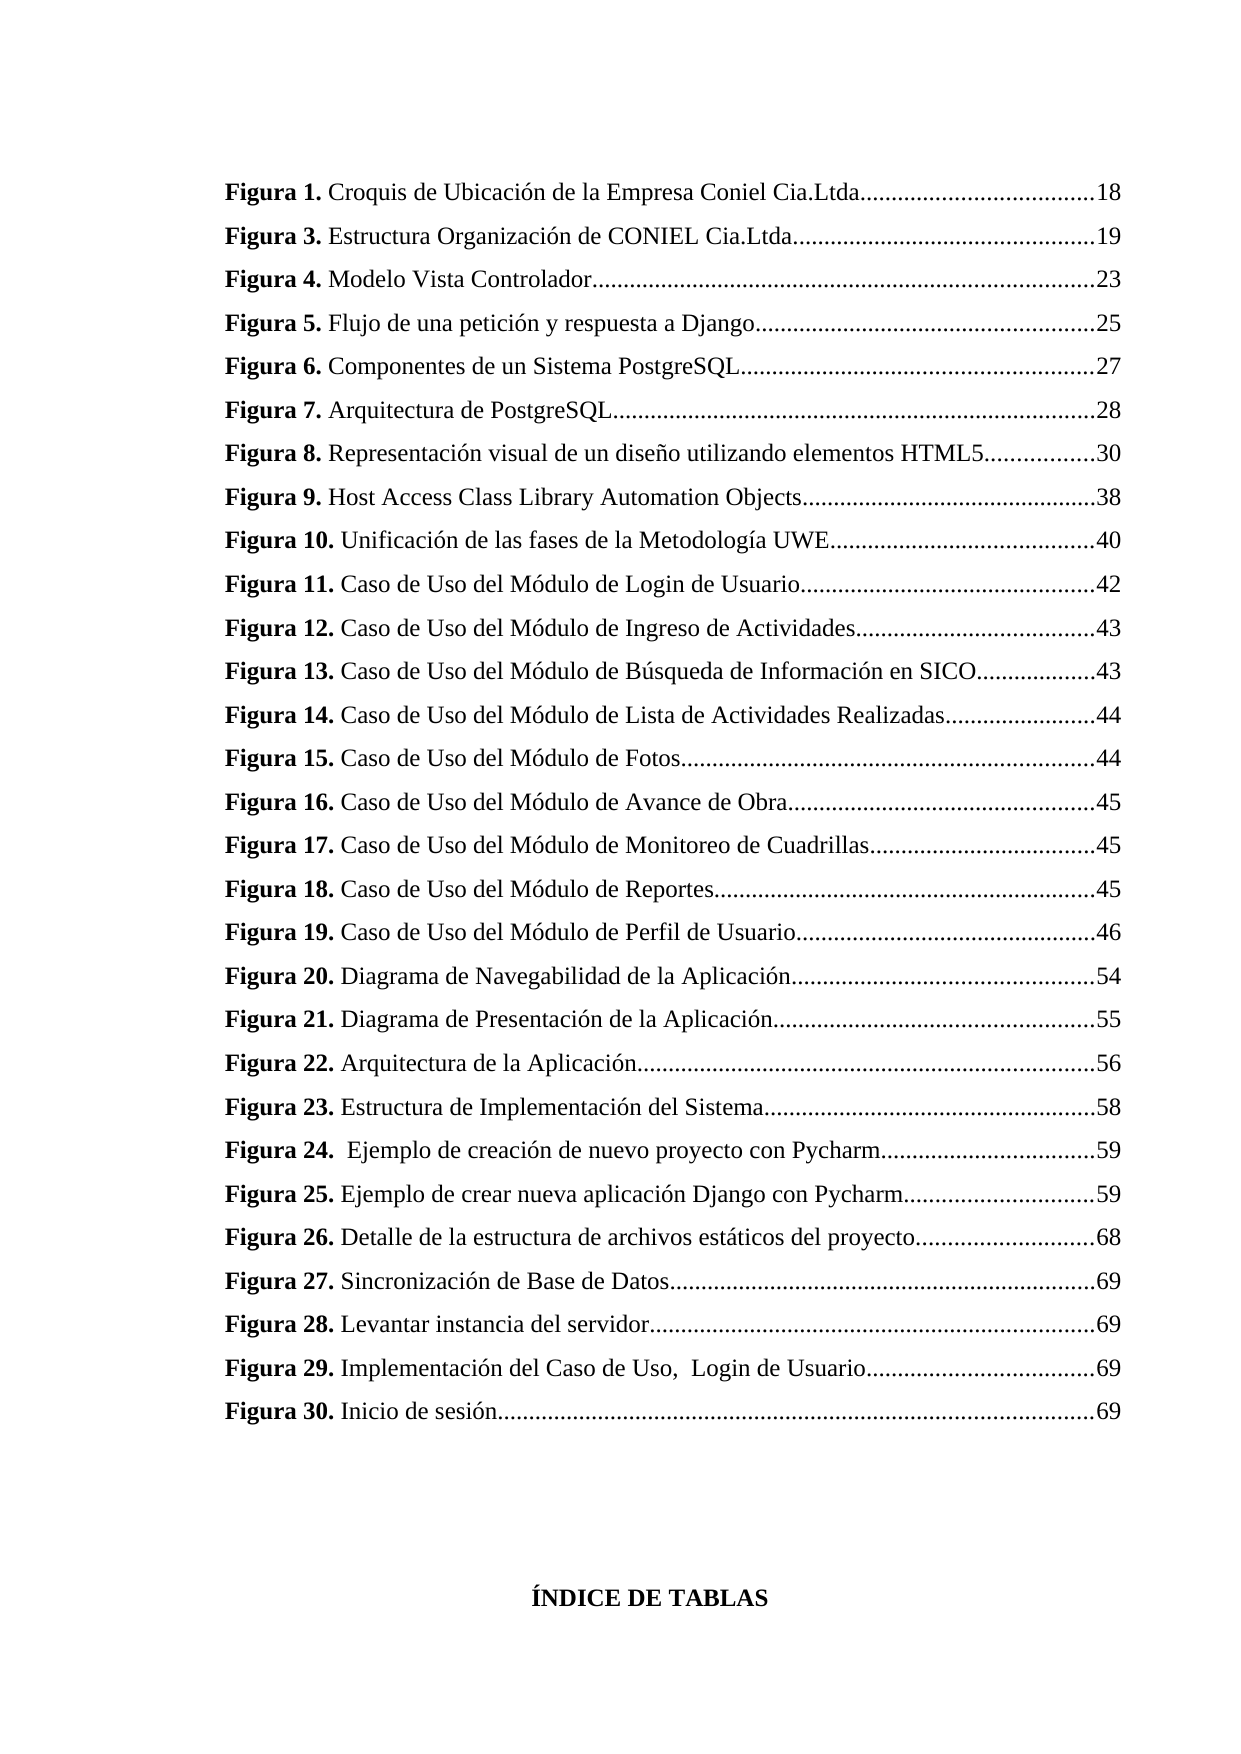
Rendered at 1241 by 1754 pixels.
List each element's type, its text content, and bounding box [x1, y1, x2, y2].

text Figura 26. Detalle de la estructura de archivos estáticos del proyecto 68 [177, 1222, 1122, 1251]
text Figura 13. Caso de Uso del Módulo de Búsqueda de Información en SICO 43 [177, 656, 1122, 685]
text Figura 16. Caso de Uso del Módulo de Avance de Obra 45 [177, 787, 1122, 816]
text Figura 23. Estructura de Implementación del Sistema 58 [177, 1092, 1122, 1120]
text Figura 25. Ejemplo de crear nueva aplicación Django con Pycharm 59 [177, 1179, 1122, 1207]
text Figura 18. Caso de Uso del Módulo de Reportes 45 [177, 874, 1122, 903]
text Figura 14. Caso de Uso del Módulo de Lista de Actividades Realizadas 44 [177, 700, 1122, 728]
text Figura 6. Componentes de un Sistema PostgreSQL 27 [177, 351, 1122, 380]
text Figura 11. Caso de Uso del Módulo de Login de Usuario 42 [177, 569, 1122, 598]
text Figura 15. Caso de Uso del Módulo de Fotos 44 [177, 743, 1122, 772]
text Figura 19. Caso de Uso del Módulo de Perfil de Usuario 46 [177, 917, 1122, 946]
text Figura 29. Implementación del Caso de Uso, Login de Usuario 69 [177, 1353, 1122, 1382]
text Figura 22. Arquitectura de la Aplicación 56 [177, 1048, 1122, 1077]
text Figura 10. Unificación de las fases de la Metodología UWE 40 [177, 526, 1122, 554]
text Figura 7. Arquitectura de PostgreSQL 28 [177, 395, 1122, 424]
text Figura 21. Diagrama de Presentación de la Aplicación 55 [177, 1004, 1122, 1033]
text Figura 5. Flujo de una petición y respuesta a Django 25 [177, 308, 1122, 337]
text Figura 20. Diagrama de Navegabilidad de la Aplicación 54 [177, 961, 1122, 990]
text Figura 4. Modelo Vista Controlador 23 [177, 264, 1122, 293]
text Figura 12. Caso de Uso del Módulo de Ingreso de Actividades 43 [177, 613, 1122, 641]
text Figura 1. Croquis de Ubicación de la Empresa Coniel Cia.Ltda 18 [177, 177, 1122, 206]
text ÍNDICE DE TABLAS [177, 1583, 1122, 1612]
text Figura 30. Inicio de sesión 69 [177, 1396, 1122, 1425]
text Figura 3. Estructura Organización de CONIEL Cia.Ltda. 19 [177, 221, 1122, 249]
text Figura 27. Sincronización de Base de Datos 69 [177, 1266, 1122, 1294]
text Figura 9. Host Access Class Library Automation Objects 38 [177, 482, 1122, 511]
text Figura 28. Levantar instancia del servidor 69 [177, 1309, 1122, 1338]
text Figura 24. Ejemplo de creación de nuevo proyecto con Pycharm 59 [177, 1135, 1122, 1164]
text Figura 17. Caso de Uso del Módulo de Monitoreo de Cuadrillas 45 [177, 830, 1122, 859]
text Figura 8. Representación visual de un diseño utilizando elementos HTML5. 30 [177, 438, 1122, 467]
